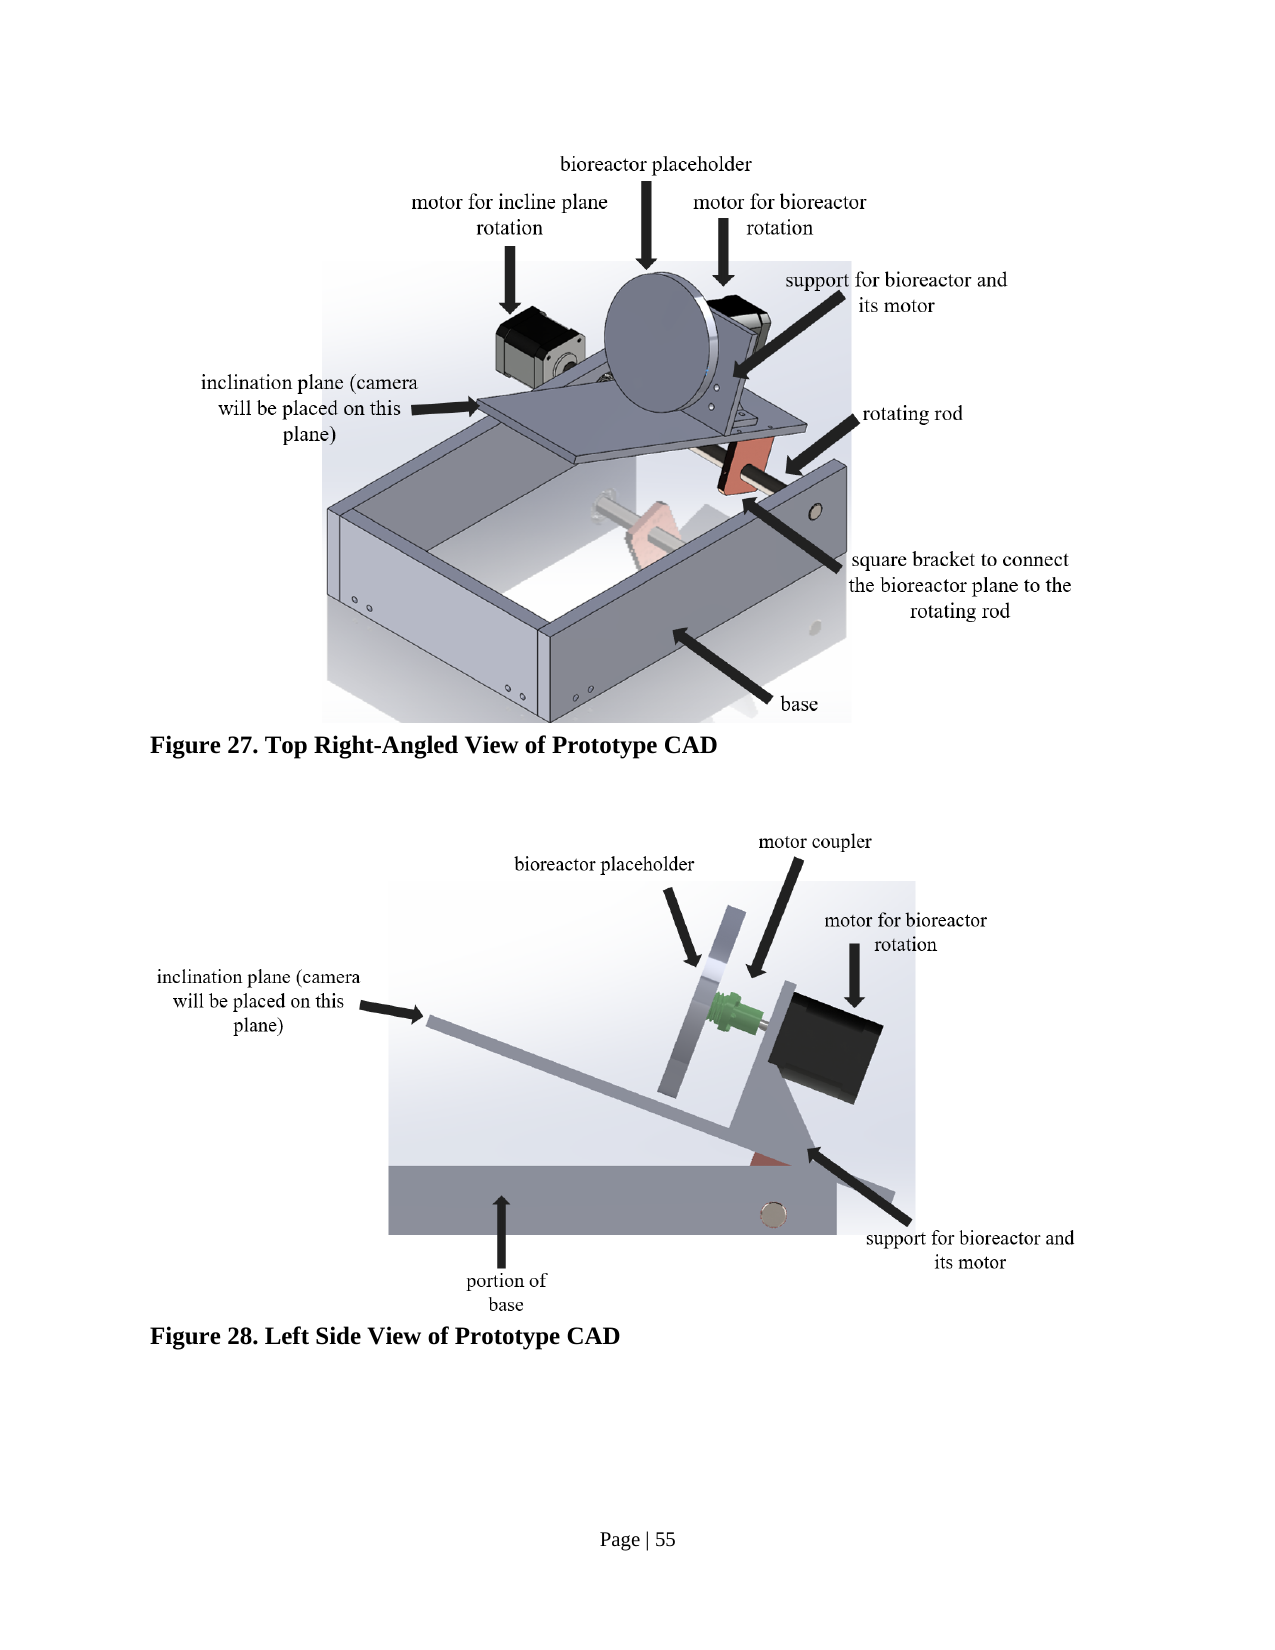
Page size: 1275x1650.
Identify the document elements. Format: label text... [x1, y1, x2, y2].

picture [190, 150, 1085, 723]
picture [150, 824, 1083, 1313]
